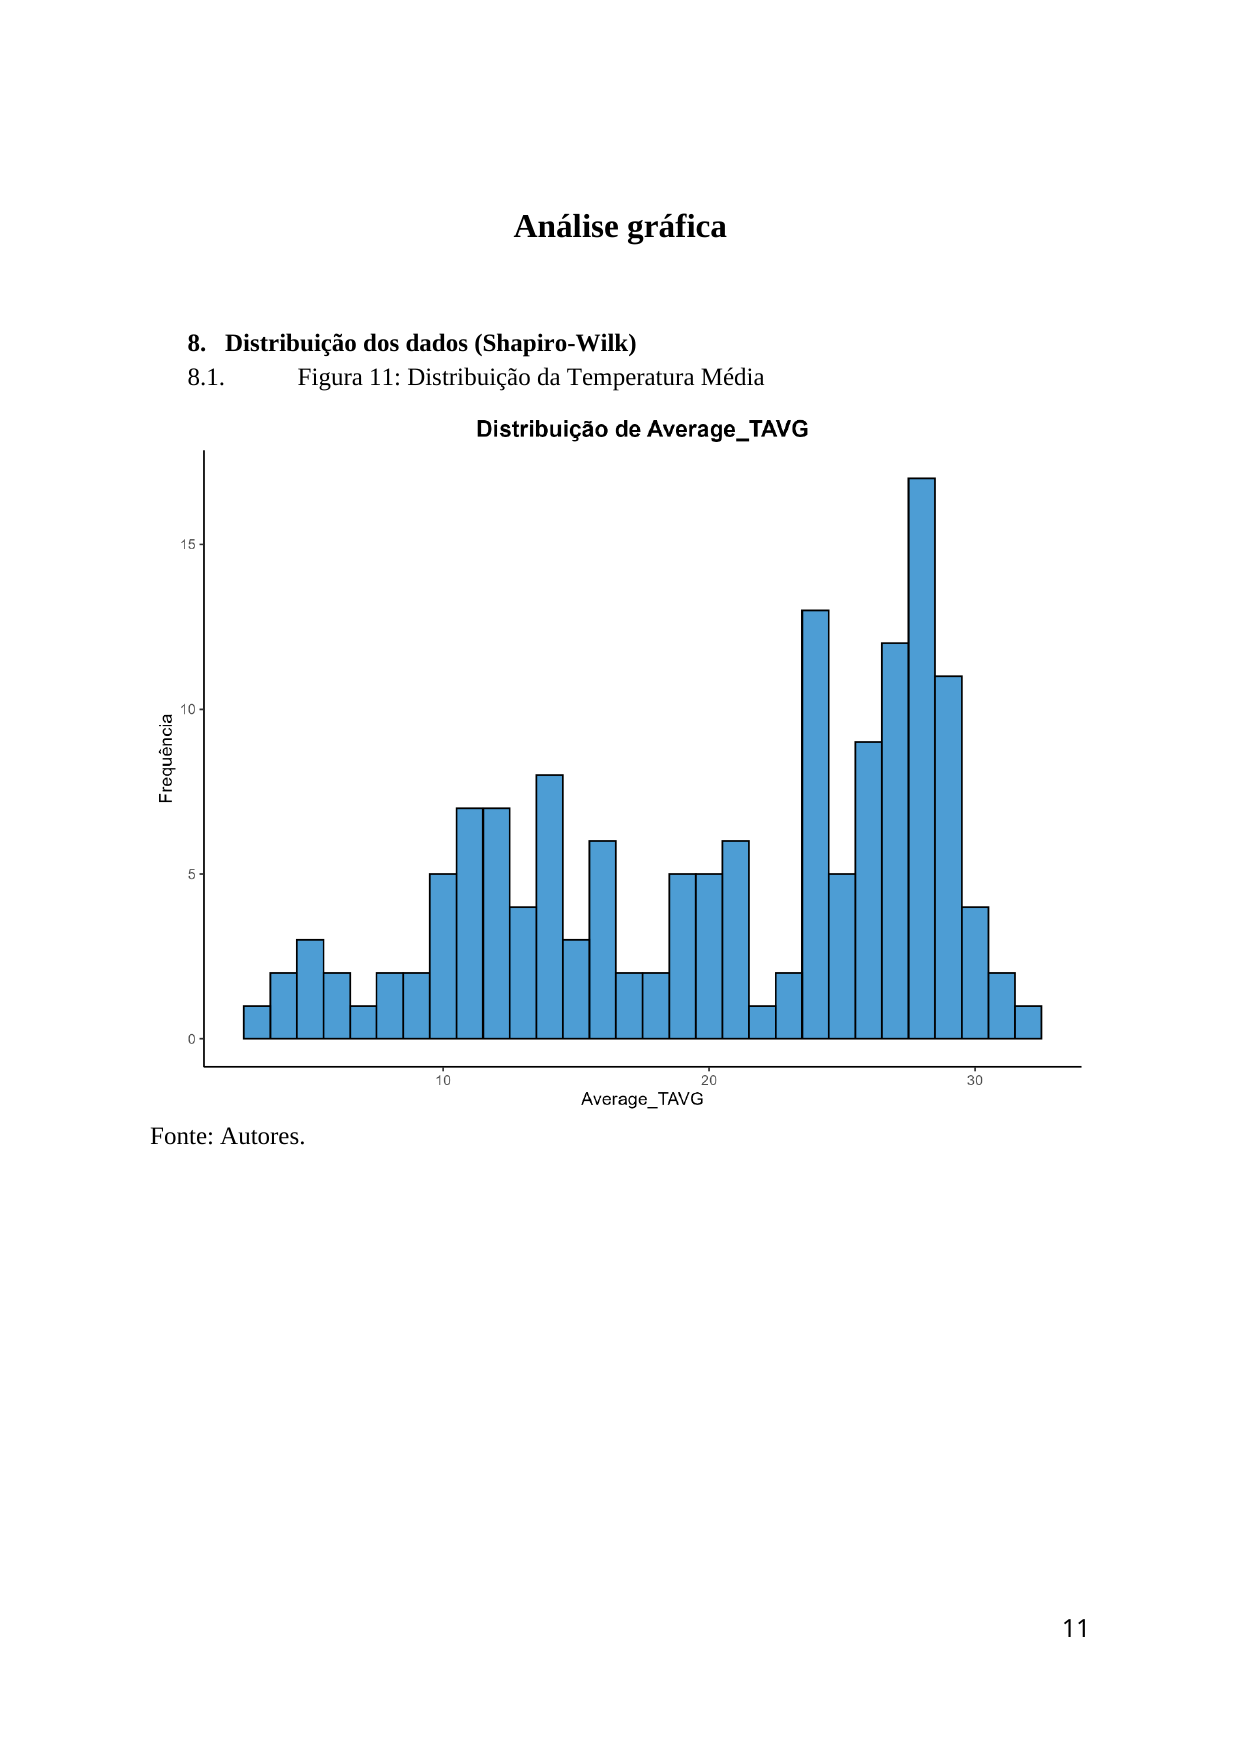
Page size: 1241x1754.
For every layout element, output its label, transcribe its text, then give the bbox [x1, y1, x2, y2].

list Figura 11: Distribuição da Temperatura Média [187, 362, 1090, 390]
list Distribuição dos dados (Shapiro-Wilk) [187, 328, 1090, 357]
picture [150, 411, 1089, 1117]
text Análise gráfica [150, 206, 1090, 244]
